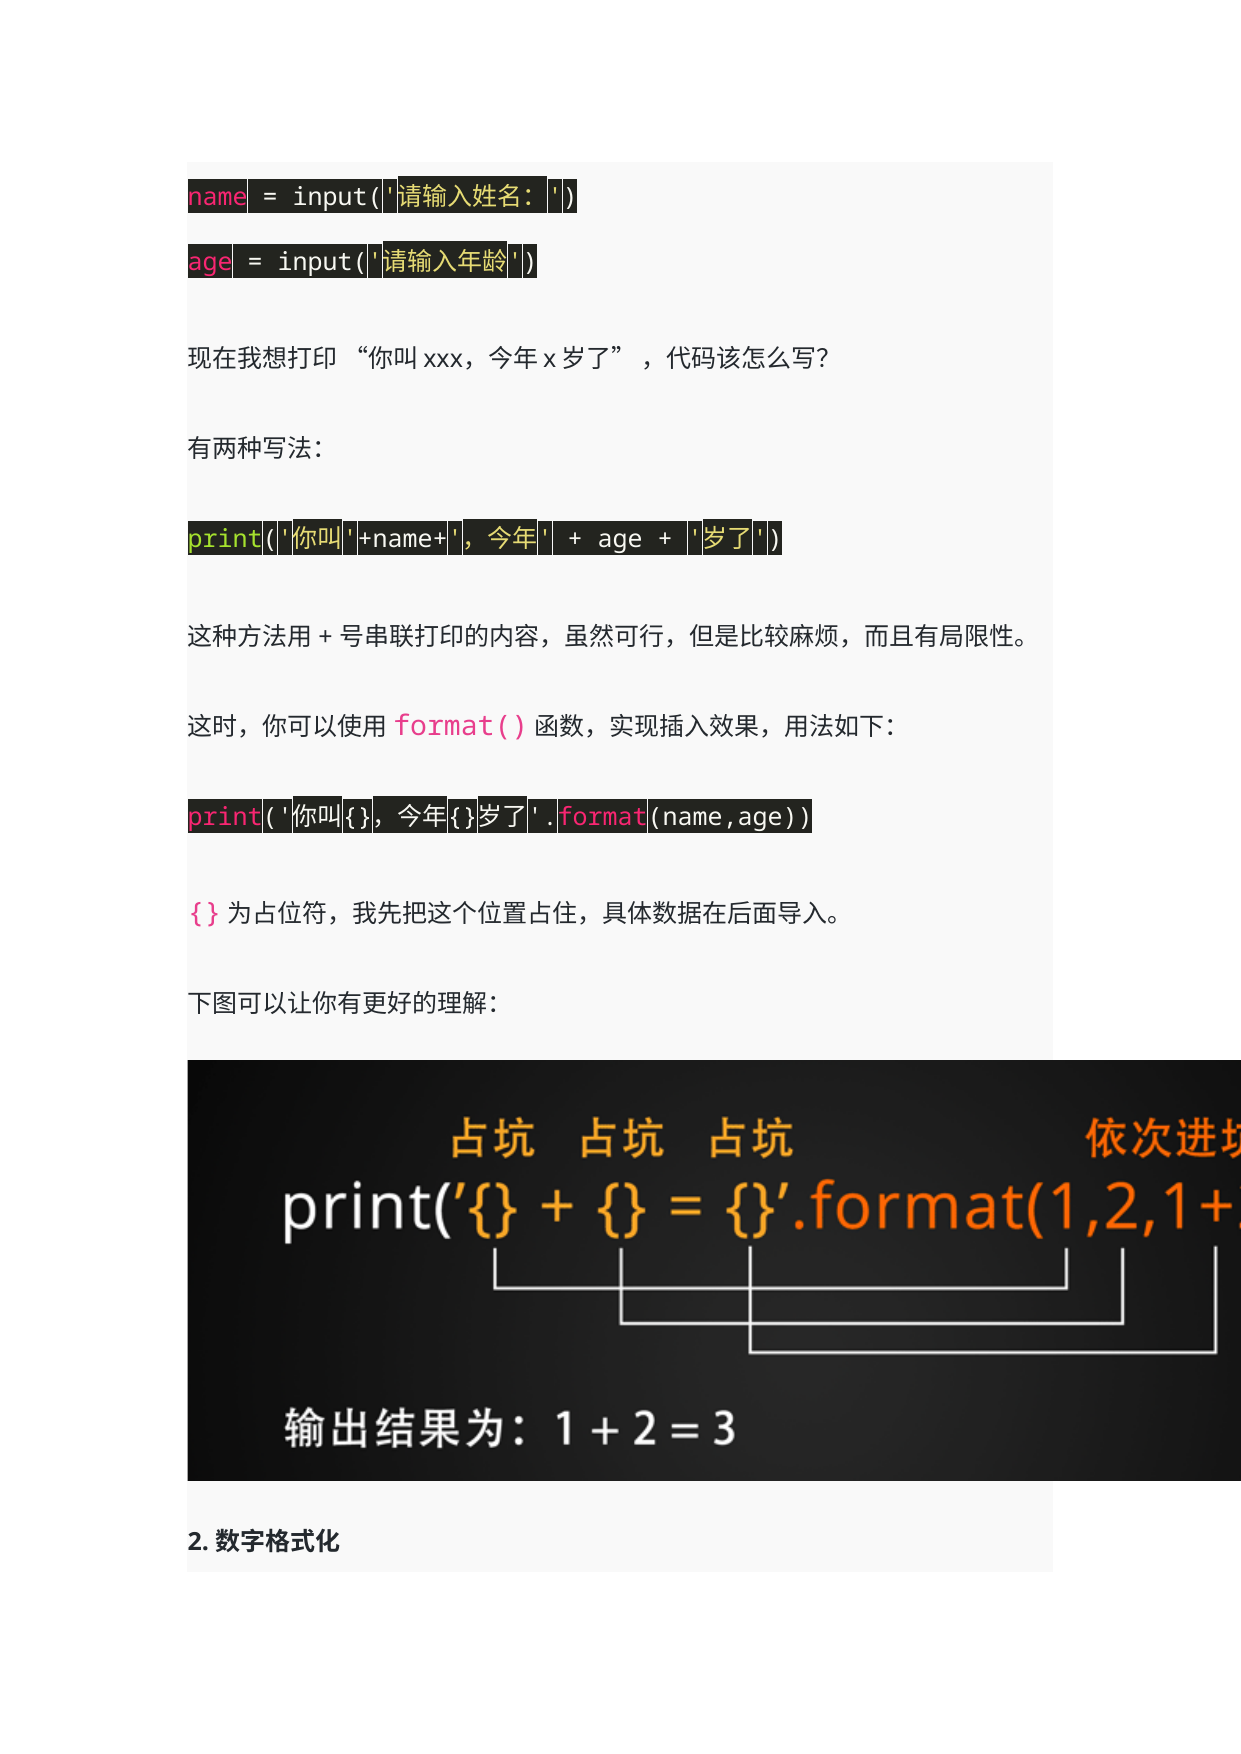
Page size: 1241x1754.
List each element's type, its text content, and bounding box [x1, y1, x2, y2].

text 下图可以让你有更好的理解： [187, 969, 1053, 1034]
text 现在我想打印 “你叫xxx，今年x岁了” ，代码该怎么写？ [187, 324, 1053, 389]
text 有两种写法： [187, 414, 1053, 479]
picture [187, 1060, 1241, 1481]
text 这时，你可以使用 format() 函数，实现插入效果，用法如下： [187, 692, 1053, 757]
text {} 为占位符，我先把这个位置占住，具体数据在后面导入。 [187, 879, 1053, 944]
text 这种方法用 + 号串联打印的内容，虽然可行，但是比较麻烦，而且有局限性。 [187, 602, 1053, 667]
text 2. 数字格式化 [187, 1507, 1053, 1572]
text print('你叫{}，今年{}岁了'.format(name,age)) [187, 782, 1053, 847]
text age = input('请输入年龄') [187, 227, 1053, 292]
text print('你叫'+name+'，今年' + age + '岁了') [187, 504, 1053, 569]
text name = input('请输入姓名：') [187, 162, 1053, 227]
